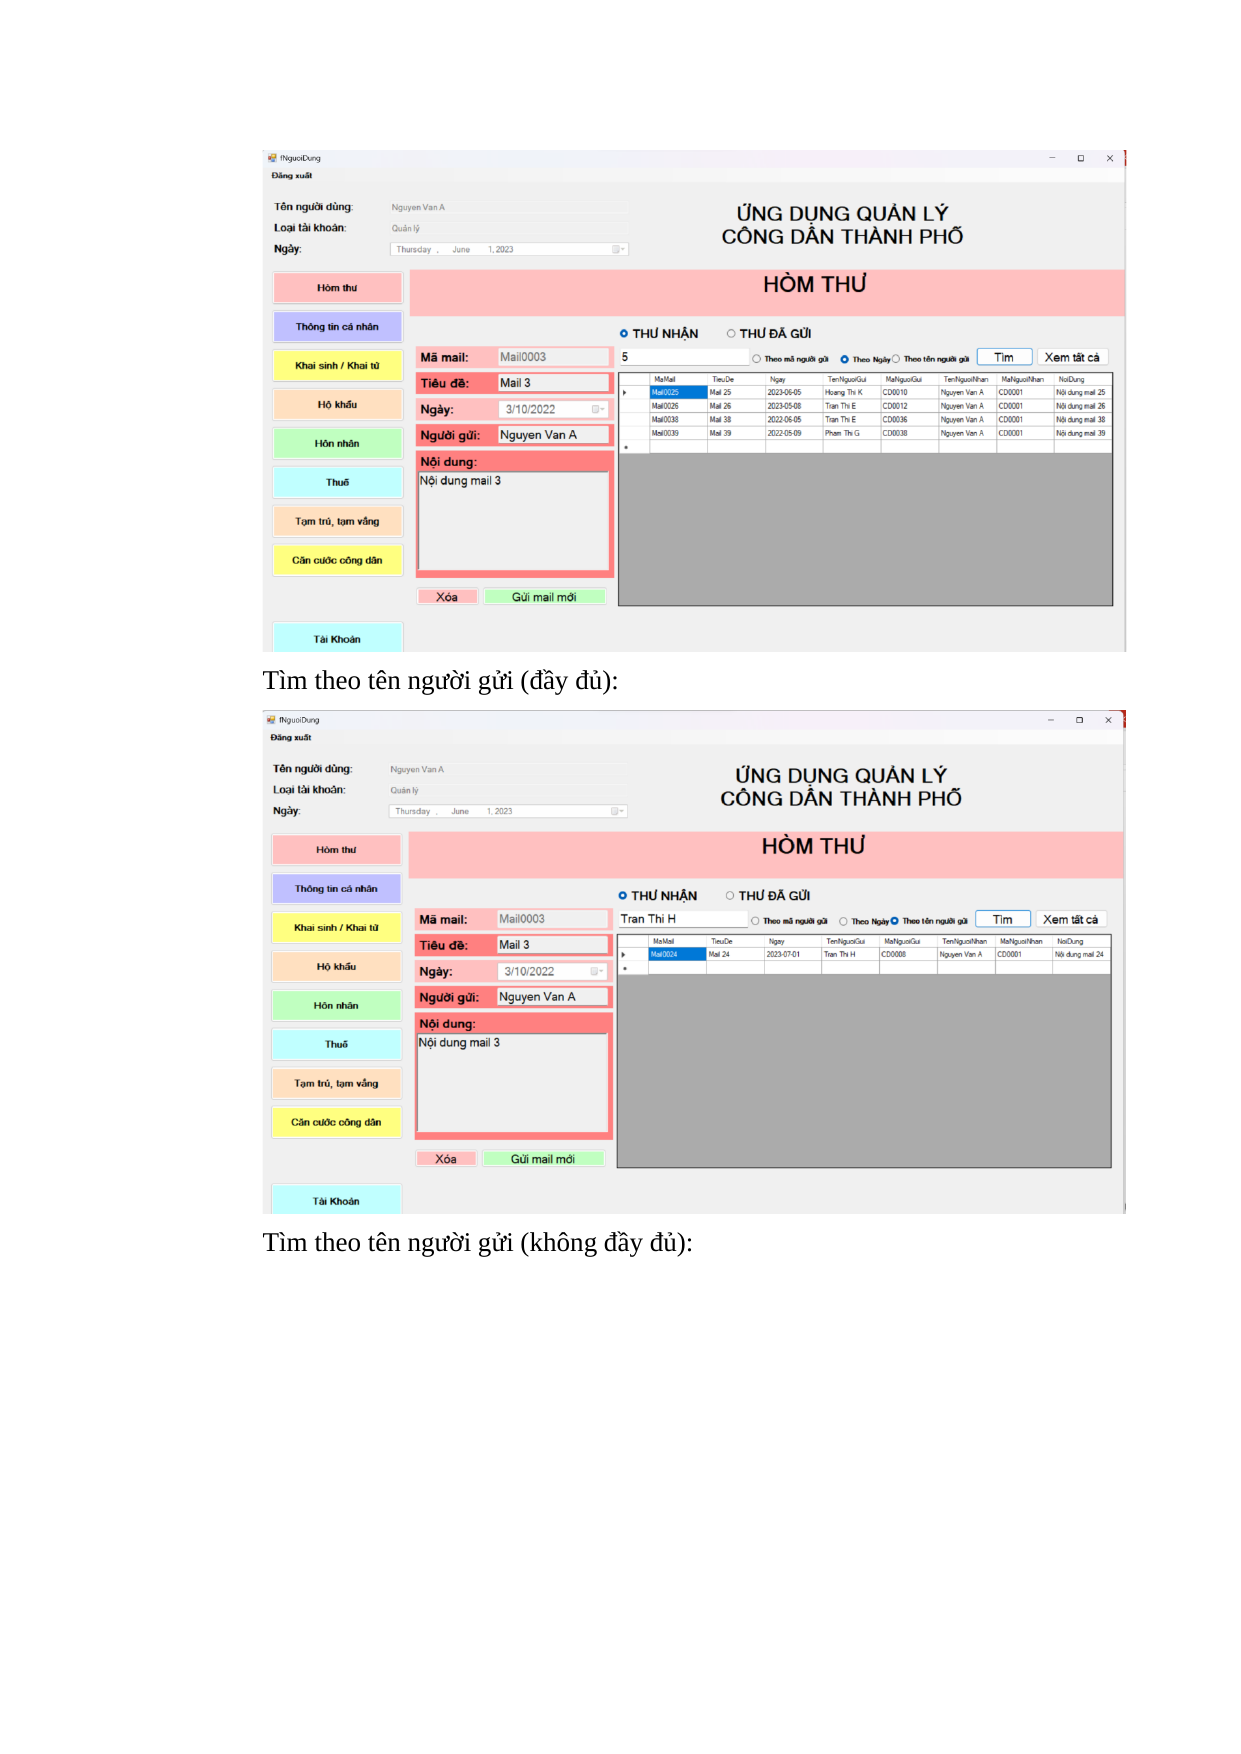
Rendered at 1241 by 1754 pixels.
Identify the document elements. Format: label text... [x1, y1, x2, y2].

picture [262, 150, 1127, 652]
list Tìm theo tên người gửi (đầy đủ): [187, 664, 1053, 695]
list Tìm theo tên người gửi (không đầy đủ): [187, 1226, 1053, 1257]
picture [262, 710, 1126, 1214]
